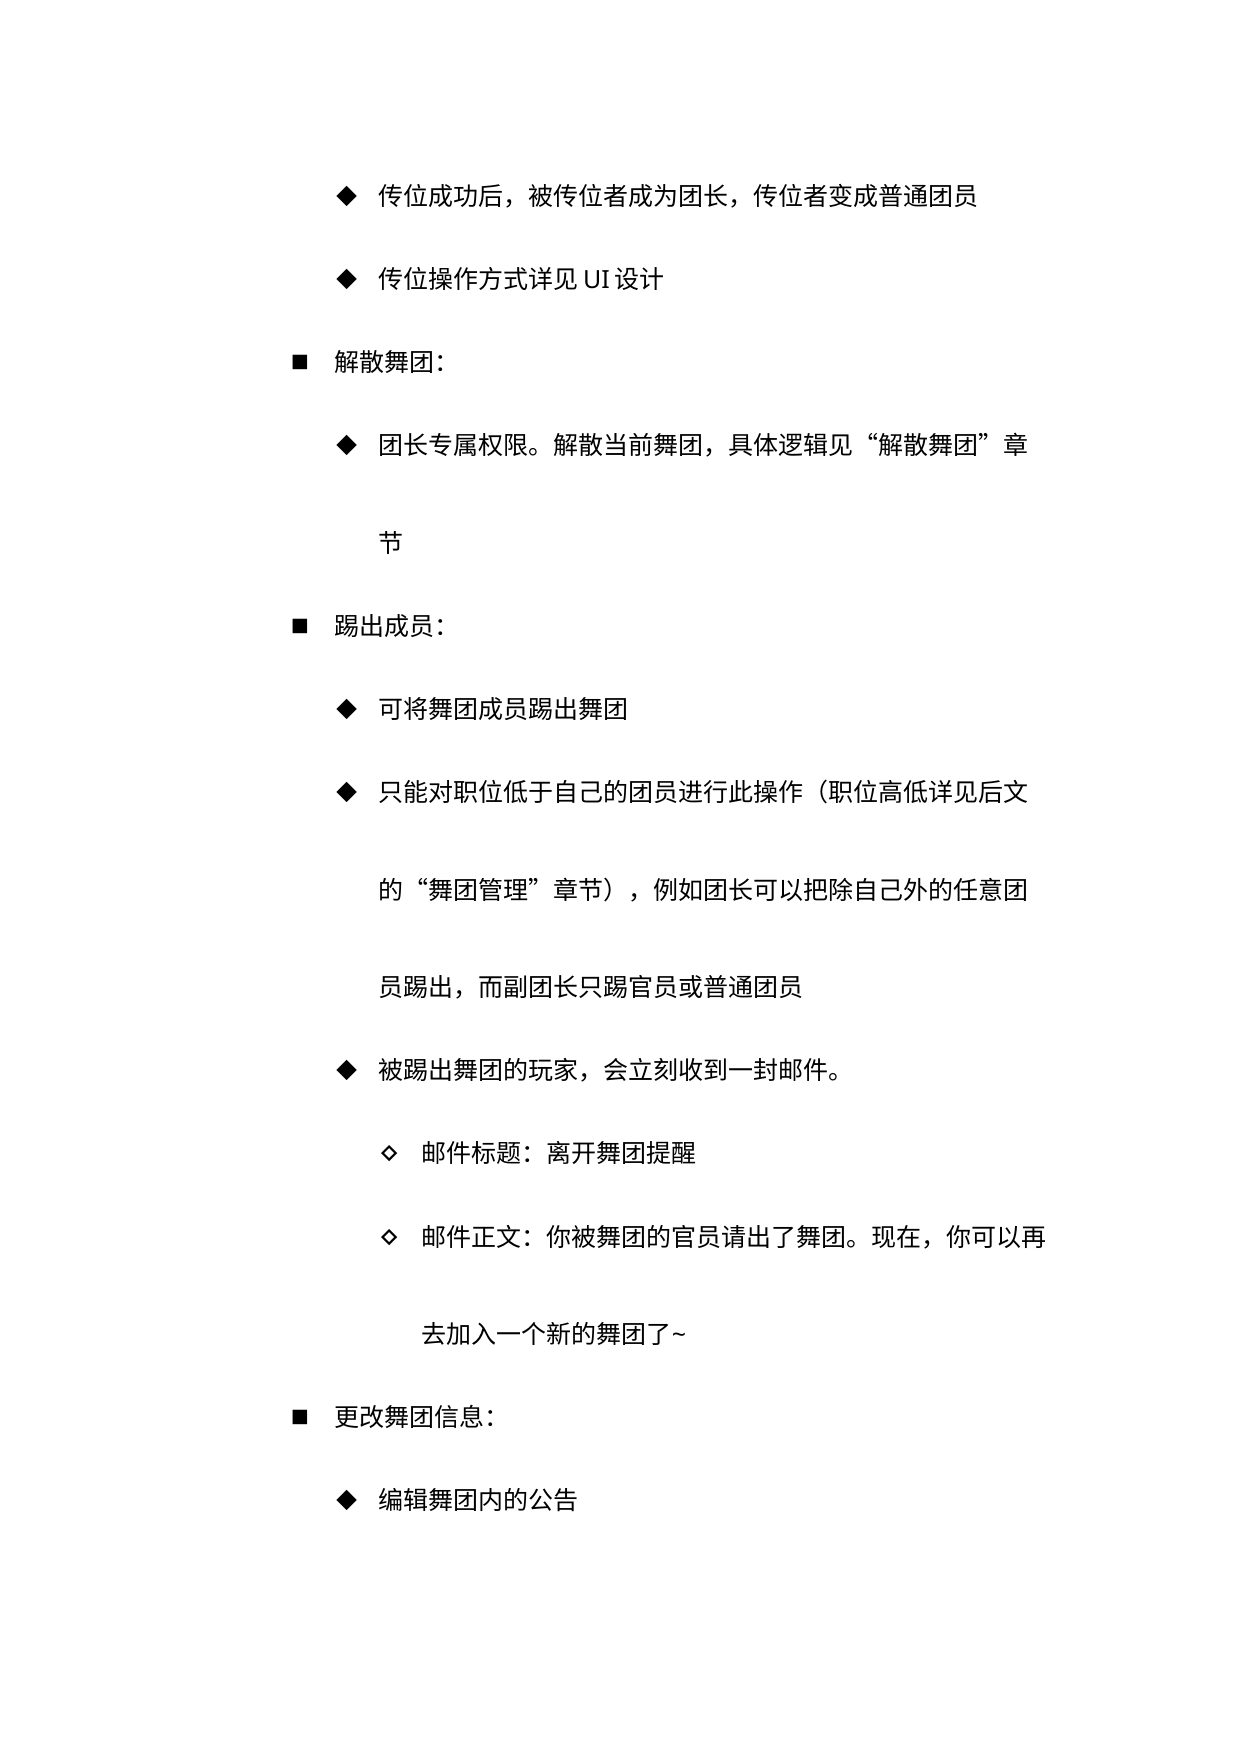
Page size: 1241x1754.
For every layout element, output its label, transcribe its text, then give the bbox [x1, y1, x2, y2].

list 解散舞团： [290, 328, 1053, 393]
list 传位操作方式详见UI设计 [334, 245, 1053, 310]
list 可将舞团成员踢出舞团 [334, 675, 1053, 740]
list 只能对职位低于自己的团员进行此操作（职位高低详见后文的“舞团管理”章节），例如团长可以把除自己外的任意团员踢出，而副团长只踢官员或普通团员 [334, 758, 1053, 1018]
list 传位成功后，被传位者成为团长，传位者变成普通团员 [334, 162, 1053, 227]
list 踢出成员： [290, 592, 1053, 657]
list 更改舞团信息： [290, 1383, 1053, 1448]
list 邮件正文：你被舞团的官员请出了舞团。现在，你可以再去加入一个新的舞团了~ [378, 1203, 1053, 1365]
list 编辑舞团内的公告 [334, 1466, 1053, 1531]
list 被踢出舞团的玩家，会立刻收到一封邮件。 [334, 1036, 1053, 1101]
list 团长专属权限。解散当前舞团，具体逻辑见“解散舞团”章节 [334, 411, 1053, 574]
list 邮件标题：离开舞团提醒 [378, 1119, 1053, 1184]
